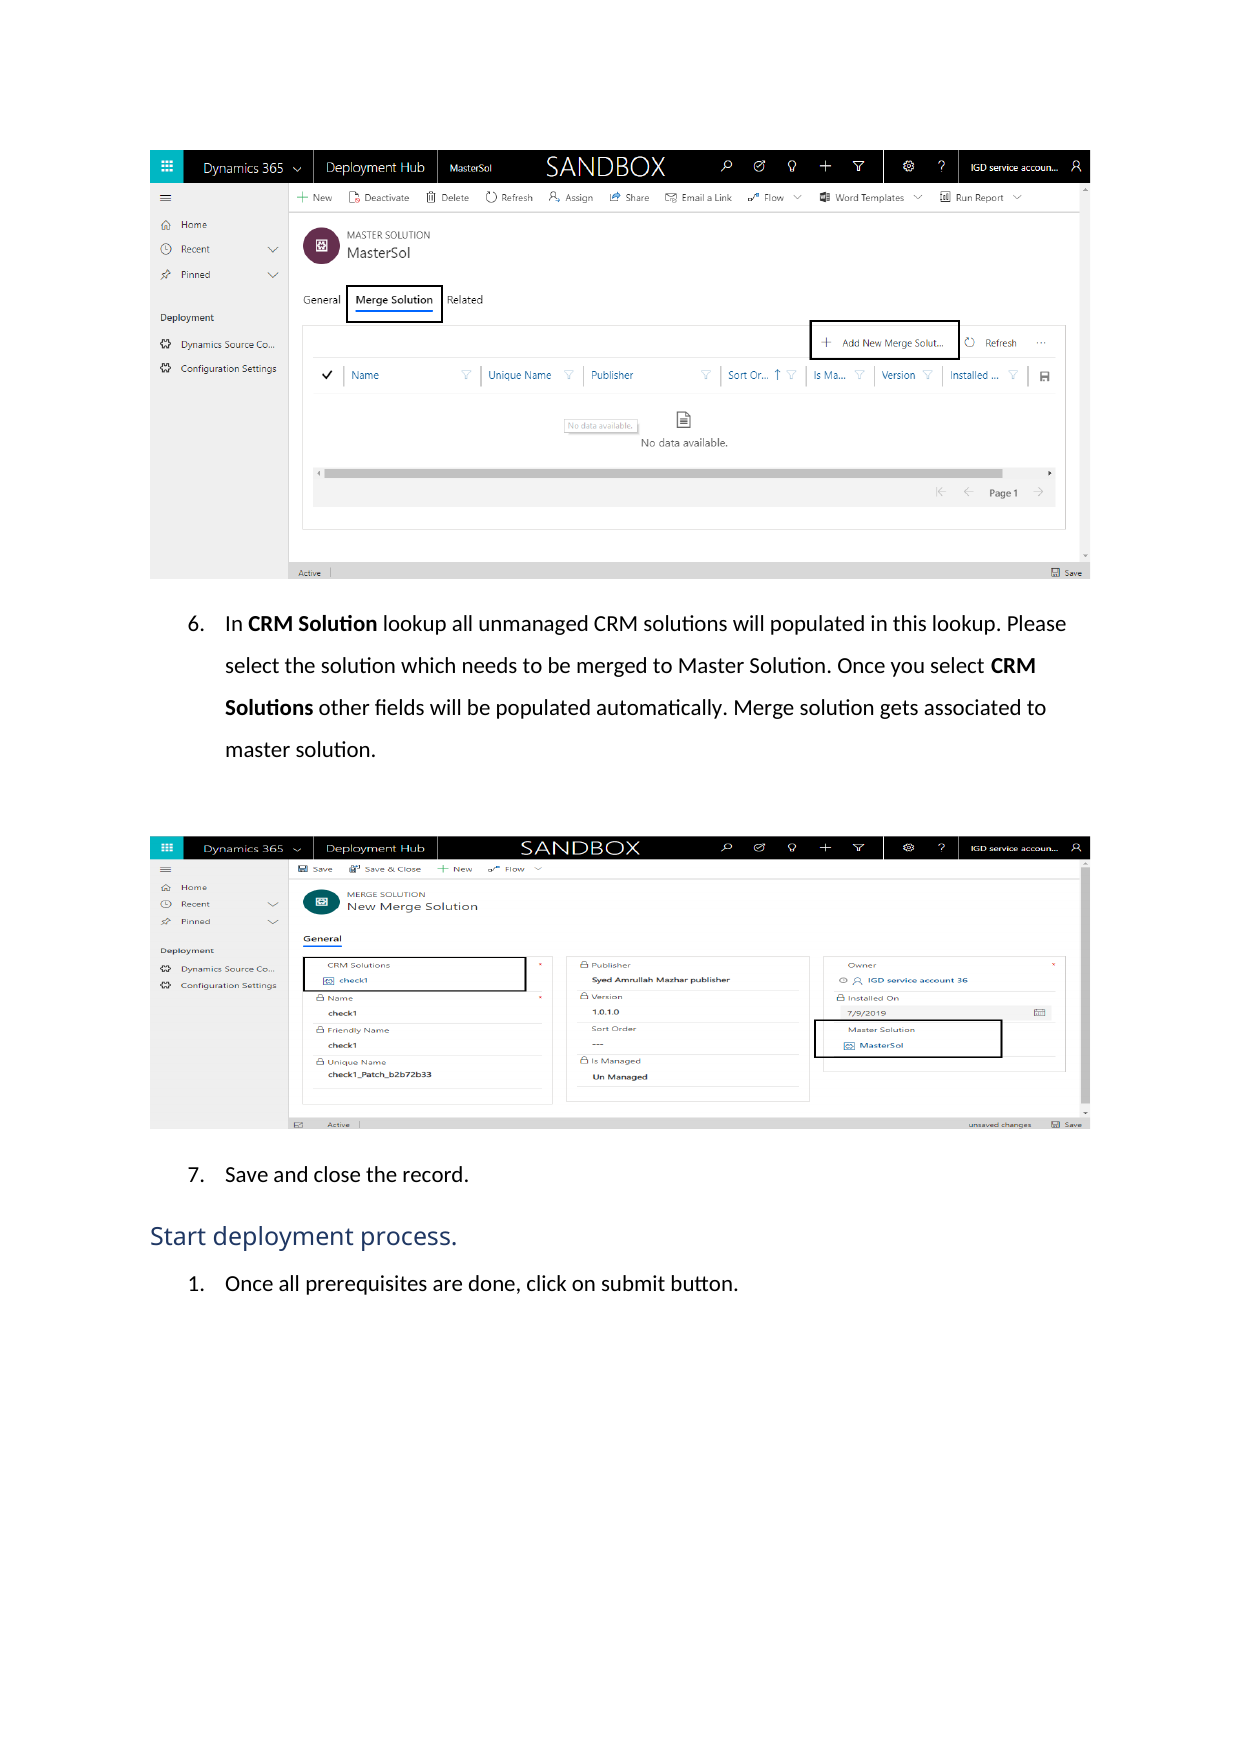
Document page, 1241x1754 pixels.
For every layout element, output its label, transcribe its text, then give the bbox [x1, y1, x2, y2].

list In CRM Solution lookup all unmanaged CRM solutions will populated in this lookup. Please select the solution which needs to be merged to Master Solution. Once you select CRM Solutions other fields will be populated automatically. Merge solution gets associated to master solution. [187, 609, 1090, 763]
picture [150, 835, 1091, 1129]
list Save and close the record. [187, 1160, 1090, 1188]
subtitle Start deployment process. [150, 1218, 1090, 1252]
list Once all prerequisites are done, click on submit button. [187, 1269, 1090, 1297]
picture [150, 150, 1091, 579]
